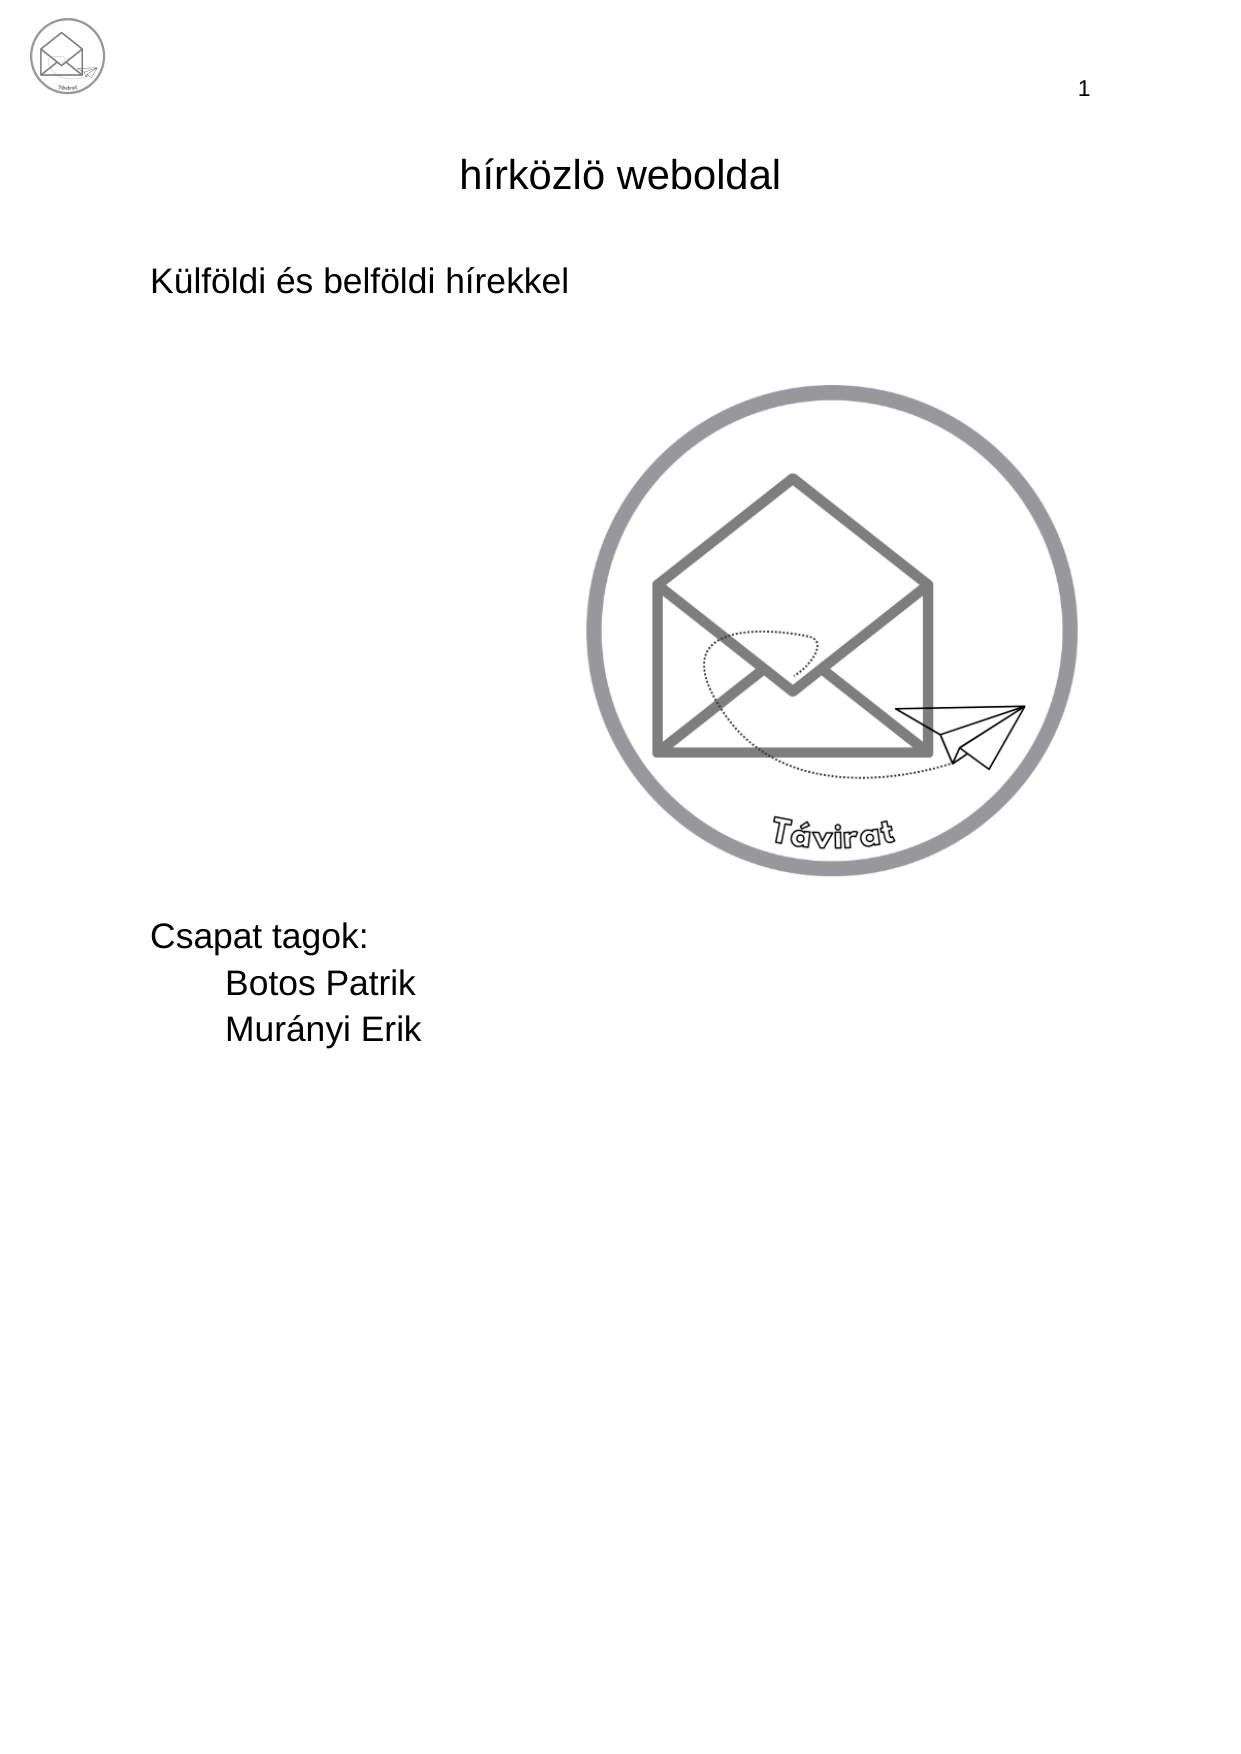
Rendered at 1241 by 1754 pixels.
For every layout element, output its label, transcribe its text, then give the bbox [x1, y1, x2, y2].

text hírközlö weboldal [150, 150, 1090, 198]
text Botos Patrik [150, 962, 1090, 1002]
picture [574, 385, 1090, 901]
text Csapat tagok: [150, 915, 1090, 956]
text Külföldi és belföldi hírekkel [150, 260, 1090, 301]
picture [28, 18, 107, 98]
text Murányi Erik [150, 1008, 1090, 1049]
